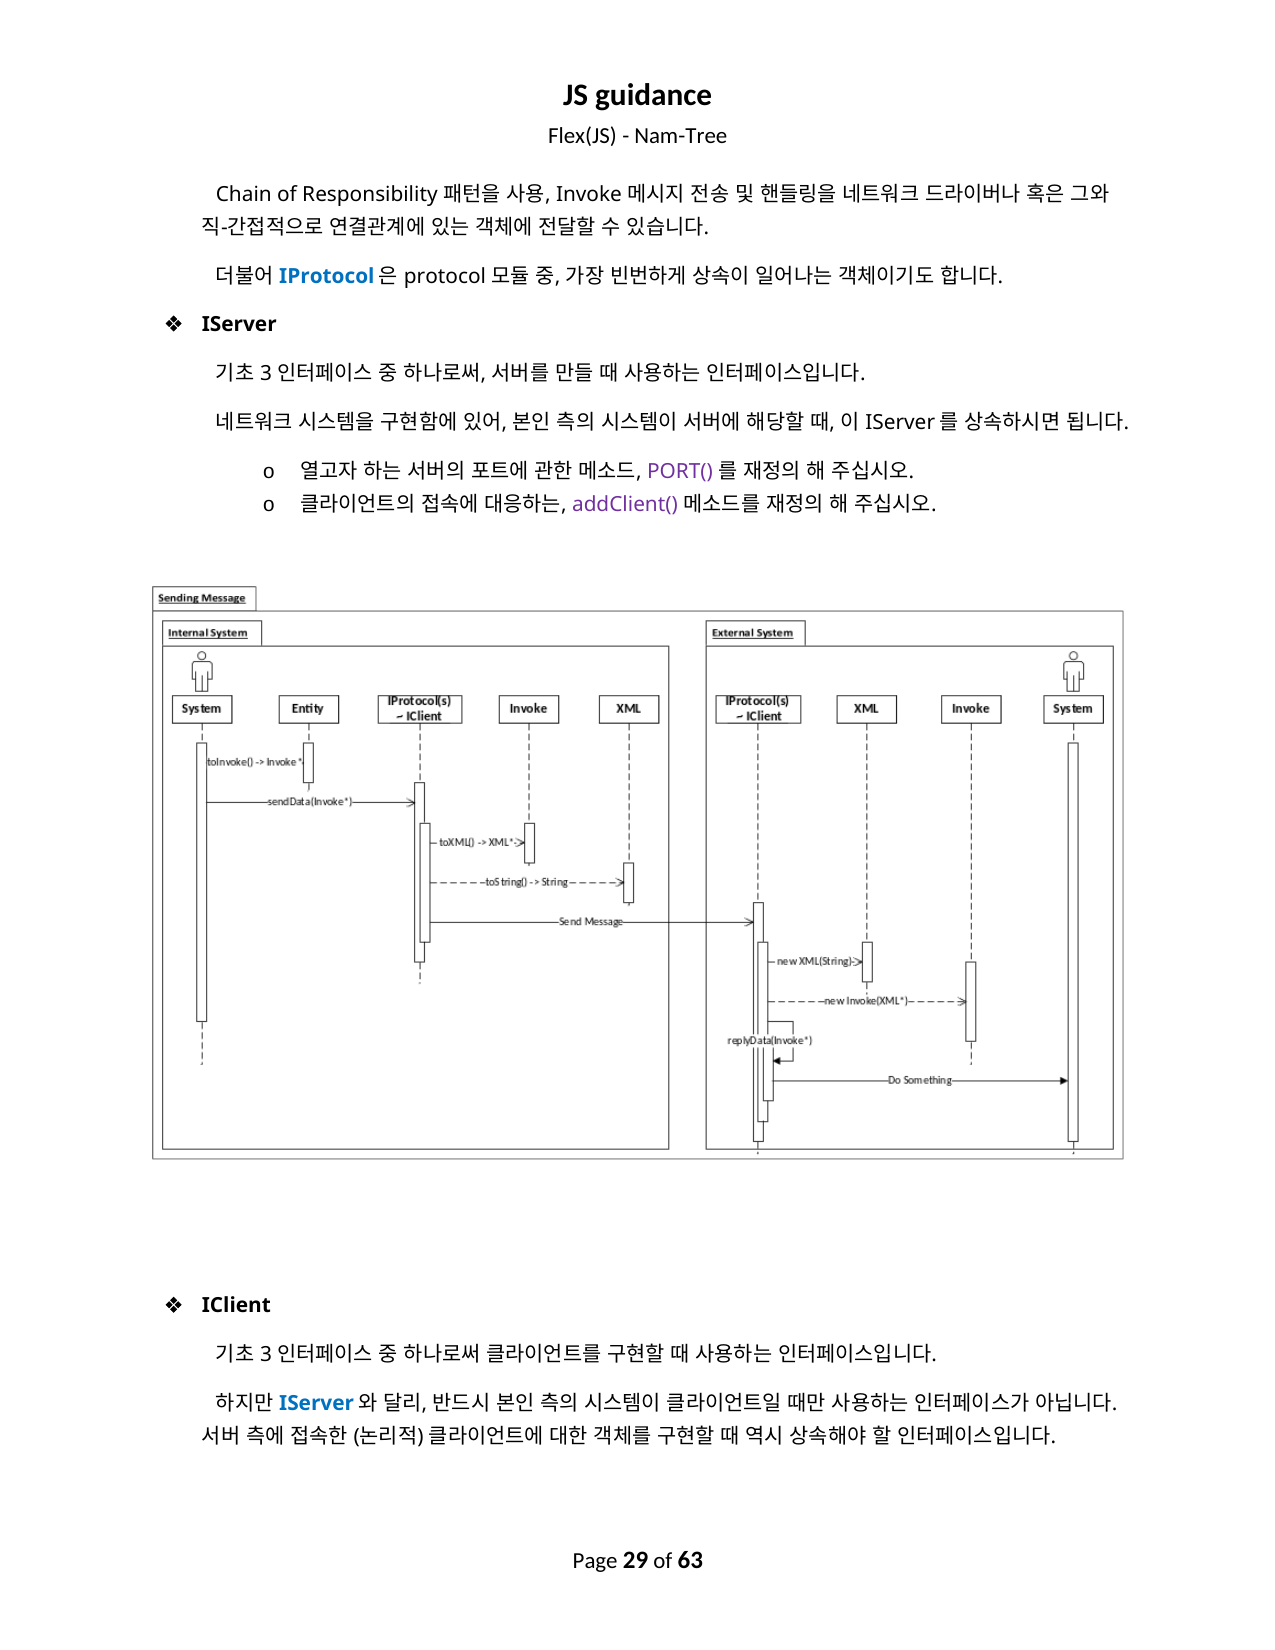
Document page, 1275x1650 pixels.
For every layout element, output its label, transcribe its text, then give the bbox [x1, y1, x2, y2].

list IClient [164, 1290, 1125, 1318]
text Chain of Responsibility 패턴을 사용, Invoke 메시지 전송 및 핸들링을 네트워크 드라이버나 혹은 그와 직-간접적으로 연결관계에 있는 객체에 전달할 수 있습니다. [202, 177, 1125, 240]
list 클라이언트의 접속에 대응하는, addClient() 메소드를 재정의 해 주십시오. [262, 487, 1125, 518]
list IServer [164, 309, 1125, 337]
text 기초 3 인터페이스 중 하나로써 클라이언트를 구현할 때 사용하는 인터페이스입니다. [202, 1337, 1125, 1367]
text 하지만 IServer와 달리, 반드시 본인 측의 시스템이 클라이언트일 때만 사용하는 인터페이스가 아닙니다. 서버 측에 접속한 (논리적) 클라이언트에 대한 객체를 구현할 때 역시 상속해야 할 인터페이스입니다. [202, 1387, 1125, 1449]
text 기초 3 인터페이스 중 하나로써, 서버를 만들 때 사용하는 인터페이스입니다. [202, 356, 1125, 386]
list 열고자 하는 서버의 포트에 관한 메소드, PORT() 를 재정의 해 주십시오. [262, 455, 1125, 485]
text 더불어 IProtocol은 protocol 모듈 중, 가장 빈번하게 상속이 일어나는 객체이기도 합니다. [202, 259, 1125, 289]
text 네트워크 시스템을 구현함에 있어, 본인 측의 시스템이 서버에 해당할 때, 이 IServer를 상속하시면 됩니다. [202, 405, 1125, 436]
